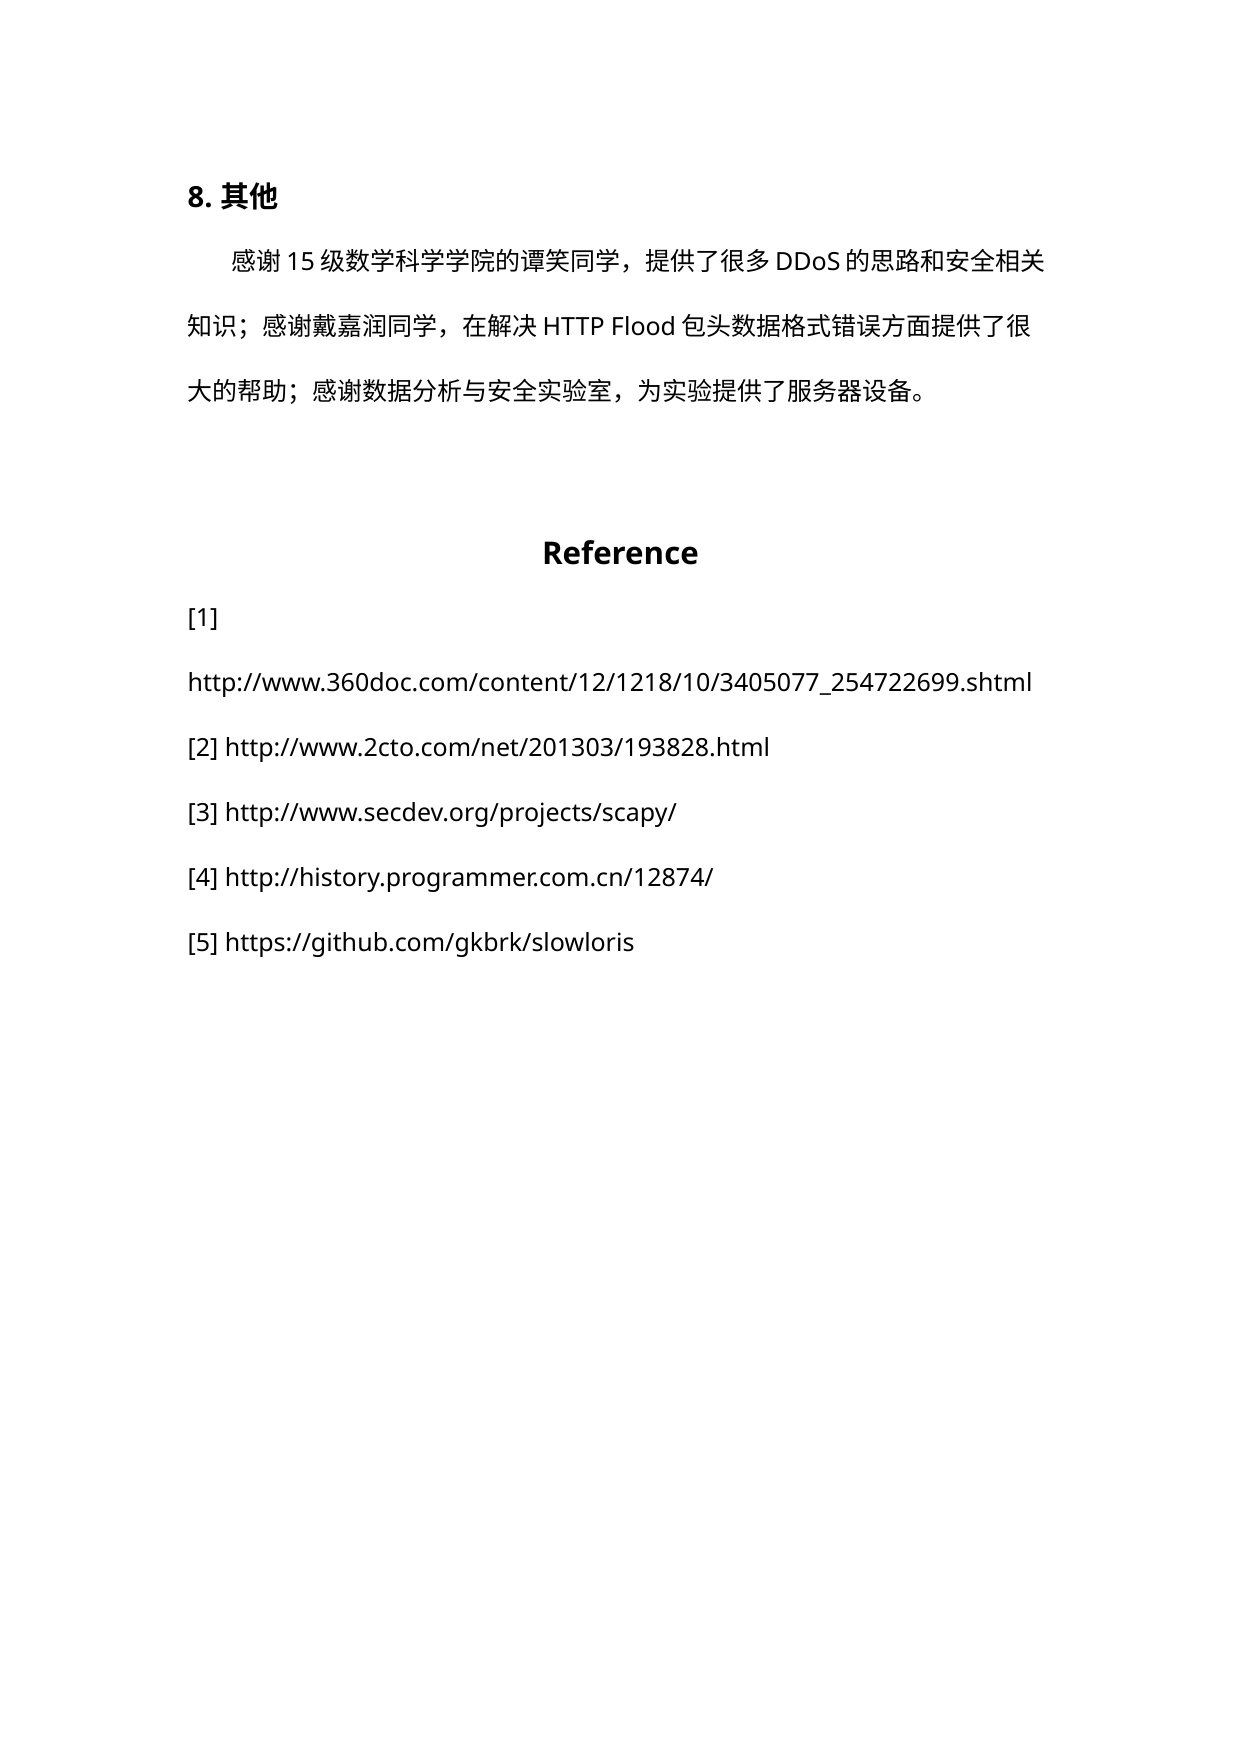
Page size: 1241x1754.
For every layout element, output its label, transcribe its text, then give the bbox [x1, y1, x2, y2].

text 8. 其他 [187, 162, 1053, 227]
text Reference [187, 519, 1053, 584]
text [1] http://www.360doc.com/content/12/1218/10/3405077_254722699.shtml [187, 584, 1053, 714]
text [4] http://history.programmer.com.cn/12874/ [187, 844, 1053, 909]
text [2] http://www.2cto.com/net/201303/193828.html [187, 714, 1053, 779]
text [5] https://github.com/gkbrk/slowloris [187, 909, 1053, 974]
text 感谢15级数学科学学院的谭笑同学，提供了很多DDoS的思路和安全相关知识；感谢戴嘉润同学，在解决HTTP Flood包头数据格式错误方面提供了很大的帮助；感谢数据分析与安全实验室，为实验提供了服务器设备。 [187, 227, 1053, 422]
text [3] http://www.secdev.org/projects/scapy/ [187, 779, 1053, 844]
